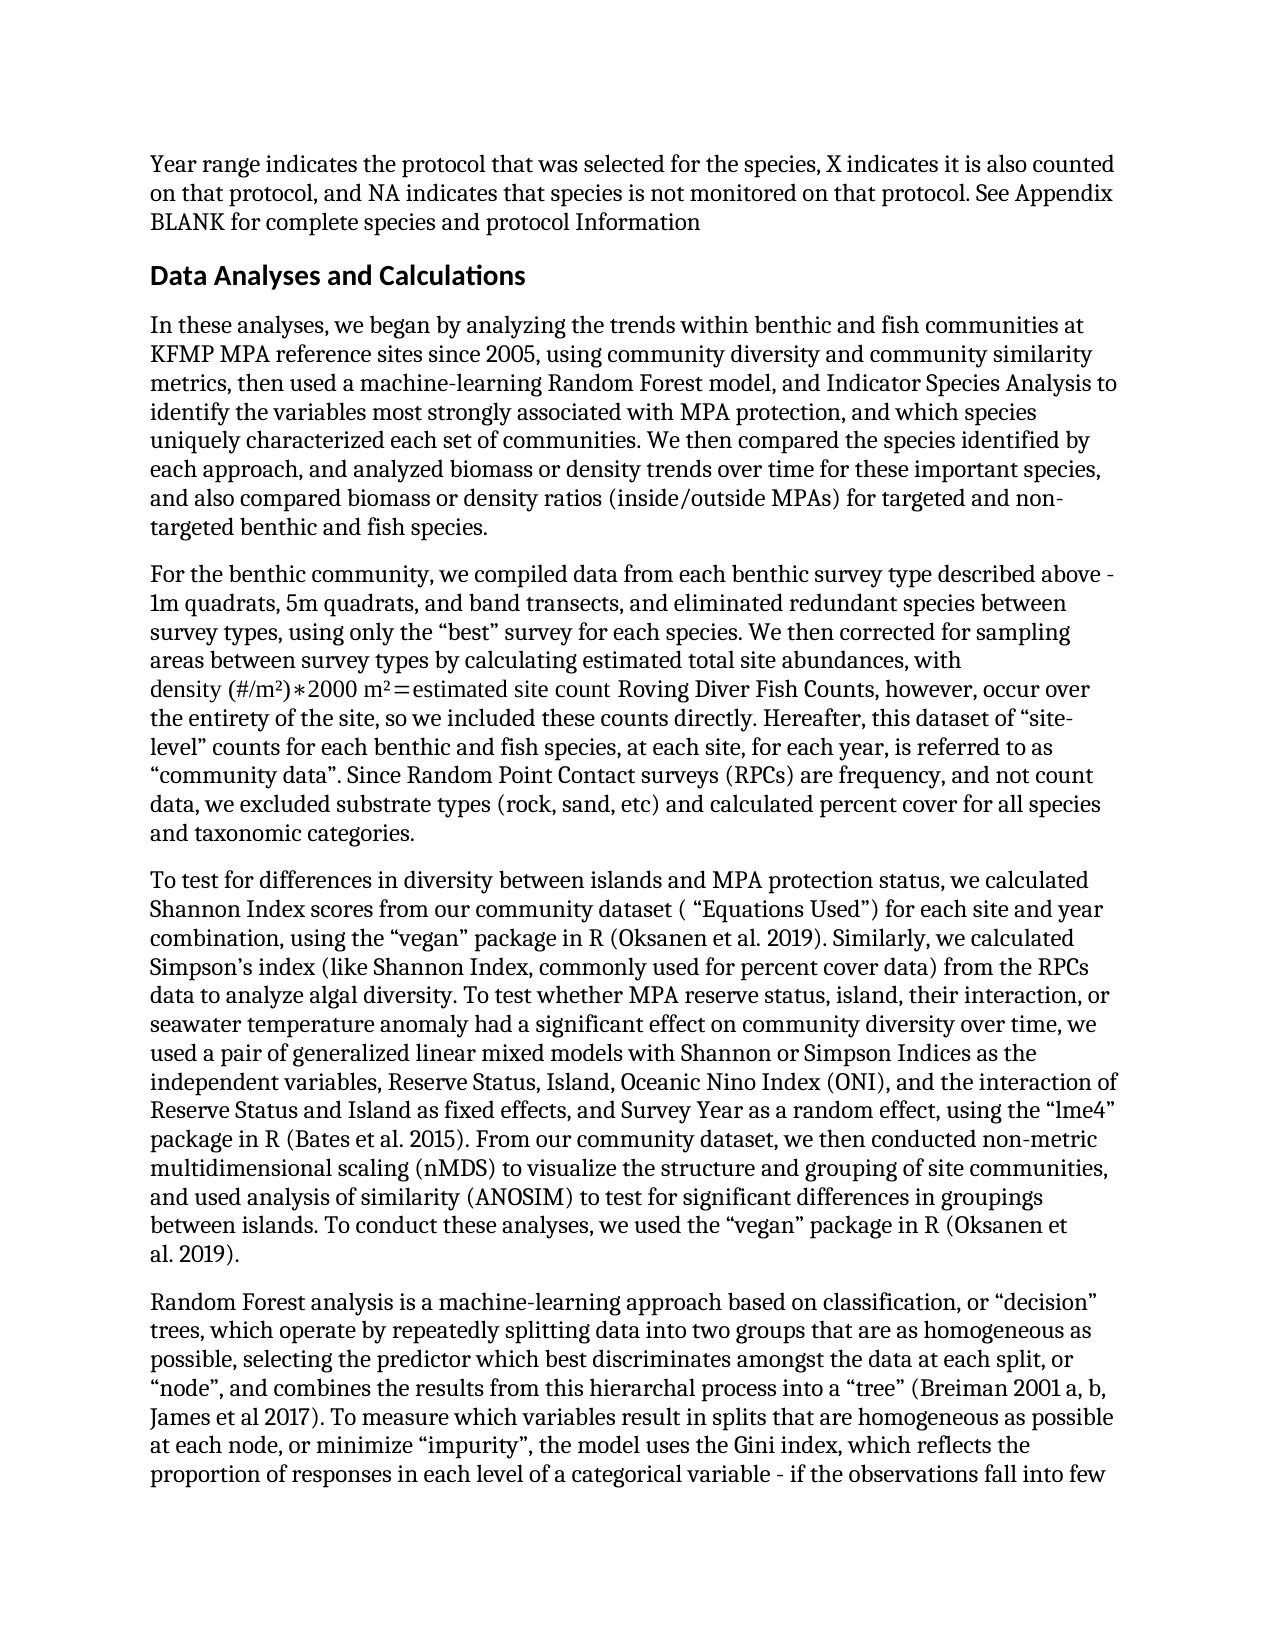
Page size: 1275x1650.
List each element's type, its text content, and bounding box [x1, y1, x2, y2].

text Year range indicates the protocol that was selected for the species, X indicates it is also counted on that protocol, and NA indicates that species is not monitored on that protocol. See Appendix BLANK for complete species and protocol Information [150, 150, 1125, 236]
text For the benthic community, we compiled data from each benthic survey type described above - 1m quadrats, 5m quadrats, and band transects, and eliminated redundant species between survey types, using only the “best” survey for each species. We then corrected for sampling areas between survey types by calculating estimated total site abundances, with Roving Diver Fish Counts, however, occur over the entirety of the site, so we included these counts directly. Hereafter, this dataset of “site-level” counts for each benthic and fish species, at each site, for each year, is referred to as “community data”. Since Random Point Contact surveys (RPCs) are frequency, and not count data, we excluded substrate types (rock, sand, etc) and calculated percent cover for all species and taxonomic categories. [150, 560, 1125, 848]
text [150, 1288, 1125, 1489]
text To test for differences in diversity between islands and MPA protection status, we calculated Shannon Index scores from our community dataset ( “Equations Used”) for each site and year combination, using the “vegan” package in R (Oksanen et al. 2019). Similarly, we calculated Simpson’s index (like Shannon Index, commonly used for percent cover data) from the RPCs data to analyze algal diversity. To test whether MPA reserve status, island, their interaction, or seawater temperature anomaly had a significant effect on community diversity over time, we used a pair of generalized linear mixed models with Shannon or Simpson Indices as the independent variables, Reserve Status, Island, Oceanic Nino Index (ONI), and the interaction of Reserve Status and Island as fixed effects, and Survey Year as a random effect, using the “lme4” package in R (Bates et al. 2015). From our community dataset, we then conducted non-metric multidimensional scaling (nMDS) to visualize the structure and grouping of site communities, and used analysis of similarity (ANOSIM) to test for significant differences in groupings between islands. To conduct these analyses, we used the “vegan” package in R (Oksanen et al. 2019). [150, 866, 1125, 1269]
subtitle Data Analyses and Calculations [150, 257, 1125, 293]
text In these analyses, we began by analyzing the trends within benthic and fish communities at KFMP MPA reference sites since 2005, using community diversity and community similarity metrics, then used a machine-learning Random Forest model, and Indicator Species Analysis to identify the variables most strongly associated with MPA protection, and which species uniquely characterized each set of communities. We then compared the species identified by each approach, and analyzed biomass or density trends over time for these important species, and also compared biomass or density ratios (inside/outside MPAs) for targeted and non-targeted benthic and fish species. [150, 311, 1125, 541]
